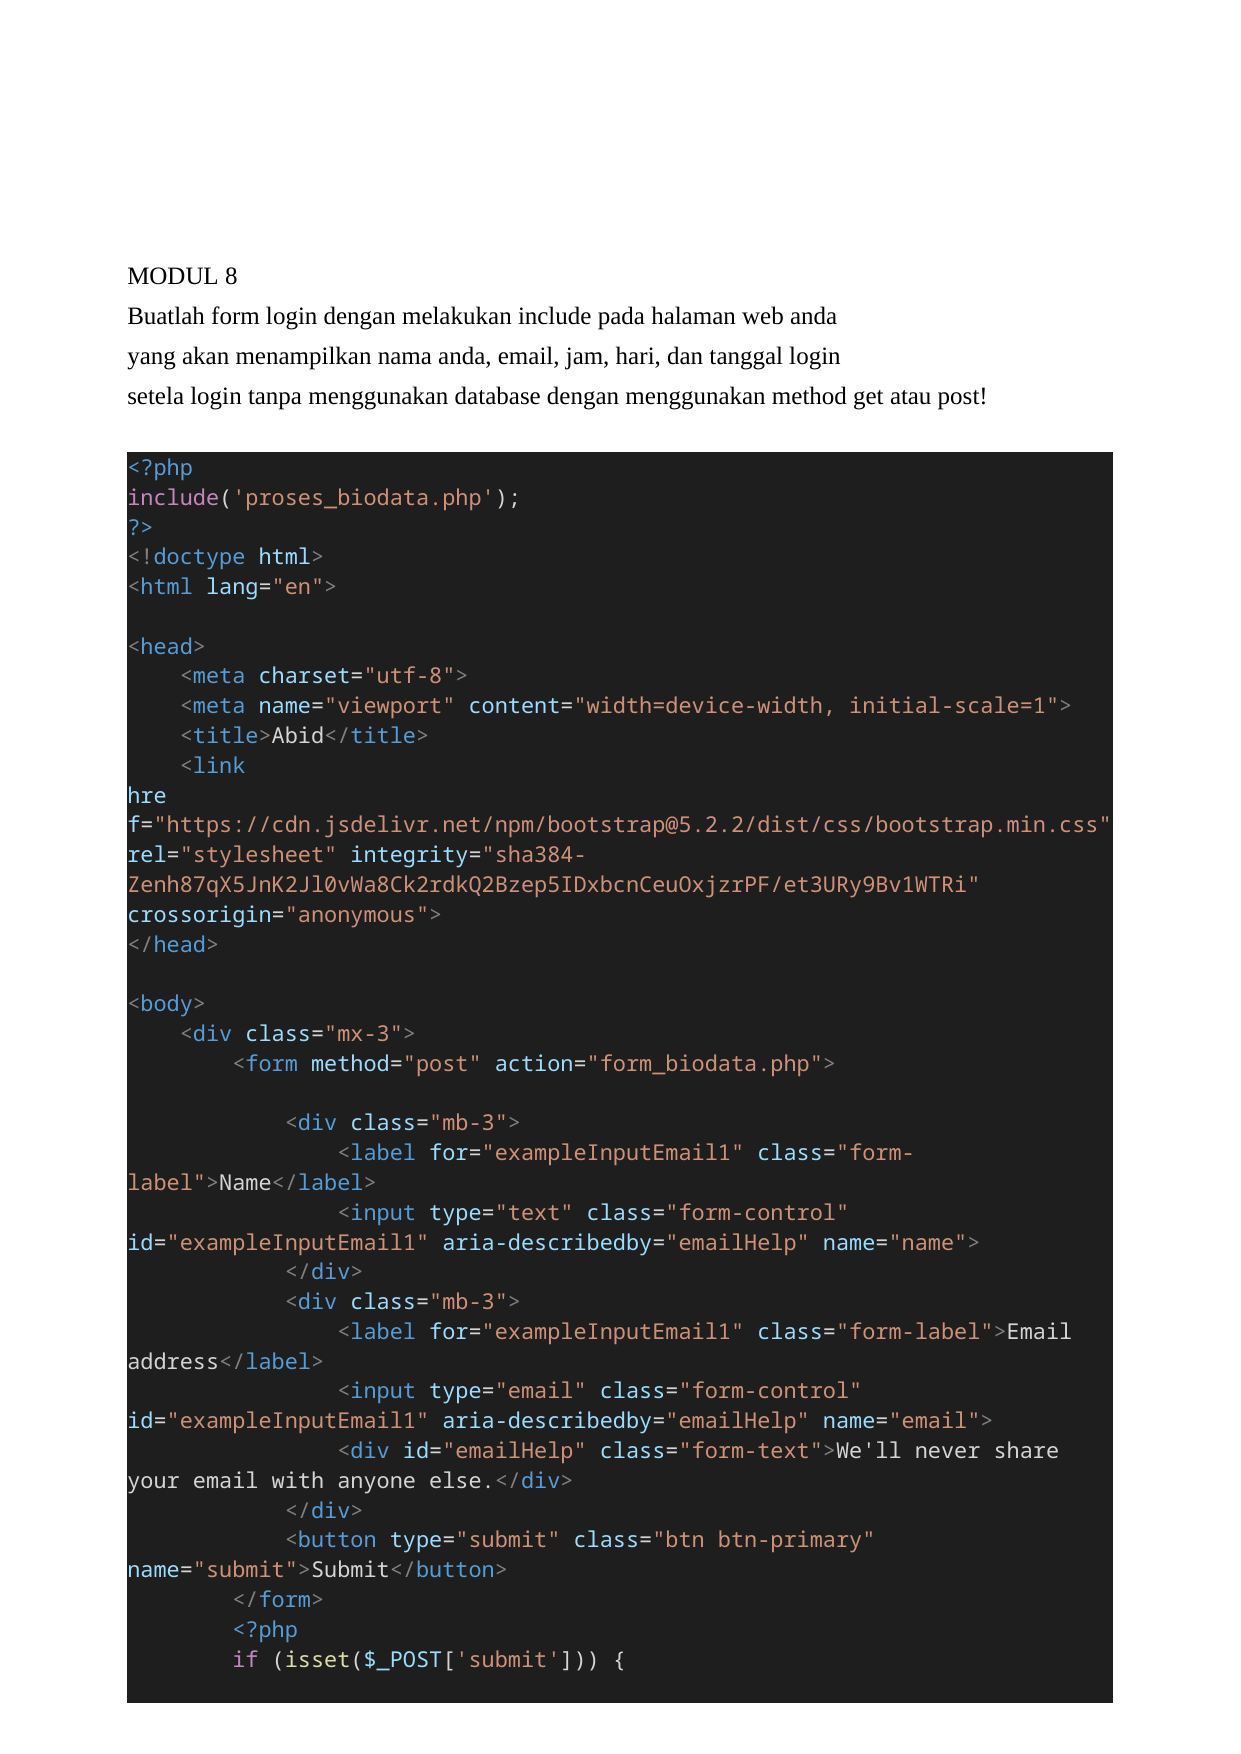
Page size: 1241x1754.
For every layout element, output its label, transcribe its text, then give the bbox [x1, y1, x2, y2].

text include('proses_biodata.php'); [127, 482, 1113, 512]
text <link href="https://cdn.jsdelivr.net/npm/bootstrap@5.2.2/dist/css/bootstrap.min.css" rel="stylesheet" integrity="sha384-Zenh87qX5JnK2Jl0vWa8Ck2rdkQ2Bzep5IDxbcnCeuOxjzrPF/et3URy9Bv1WTRi" crossorigin="anonymous"> [127, 750, 1113, 929]
text setela login tanpa menggunakan database dengan menggunakan method get atau post! [127, 381, 1090, 410]
text <html lang="en"> [127, 571, 1113, 601]
text <input type="text" class="form-control" id="exampleInputEmail1" aria-describedby="emailHelp" name="name"> [127, 1197, 1113, 1256]
text <meta charset="utf-8"> [127, 661, 1113, 690]
text <meta name="viewport" content="width=device-width, initial-scale=1"> [127, 690, 1113, 720]
text yang akan menampilkan nama anda, email, jam, hari, dan tanggal login [127, 341, 1090, 370]
text <!doctype html> [127, 541, 1113, 571]
text <button type="submit" class="btn btn-primary" name="submit">Submit</button> [127, 1524, 1113, 1584]
text </div> [127, 1495, 1113, 1524]
text <?php [127, 1614, 1113, 1644]
text <div id="emailHelp" class="form-text">We'll never share your email with anyone else.</div> [127, 1435, 1113, 1495]
text if (isset($_POST['submit'])) { [127, 1644, 1113, 1673]
text Buatlah form login dengan melakukan include pada halaman web anda [127, 301, 1090, 330]
text <body> [127, 988, 1113, 1018]
text <label for="exampleInputEmail1" class="form-label">Name</label> [127, 1137, 1113, 1197]
text <?php [127, 452, 1113, 482]
text <form method="post" action="form_biodata.php"> [127, 1048, 1113, 1078]
text <div class="mb-3"> [127, 1286, 1113, 1316]
text <label for="exampleInputEmail1" class="form-label">Email address</label> [127, 1316, 1113, 1376]
text MODUL 8 [127, 261, 1090, 290]
text <div class="mx-3"> [127, 1018, 1113, 1048]
text <title>Abid</title> [127, 720, 1113, 750]
text <head> [127, 631, 1113, 661]
text <input type="email" class="form-control" id="exampleInputEmail1" aria-describedby="emailHelp" name="email"> [127, 1376, 1113, 1435]
text <div class="mb-3"> [127, 1107, 1113, 1137]
text </div> [127, 1256, 1113, 1286]
text </head> [127, 929, 1113, 958]
text ?> [127, 512, 1113, 541]
text </form> [127, 1584, 1113, 1614]
